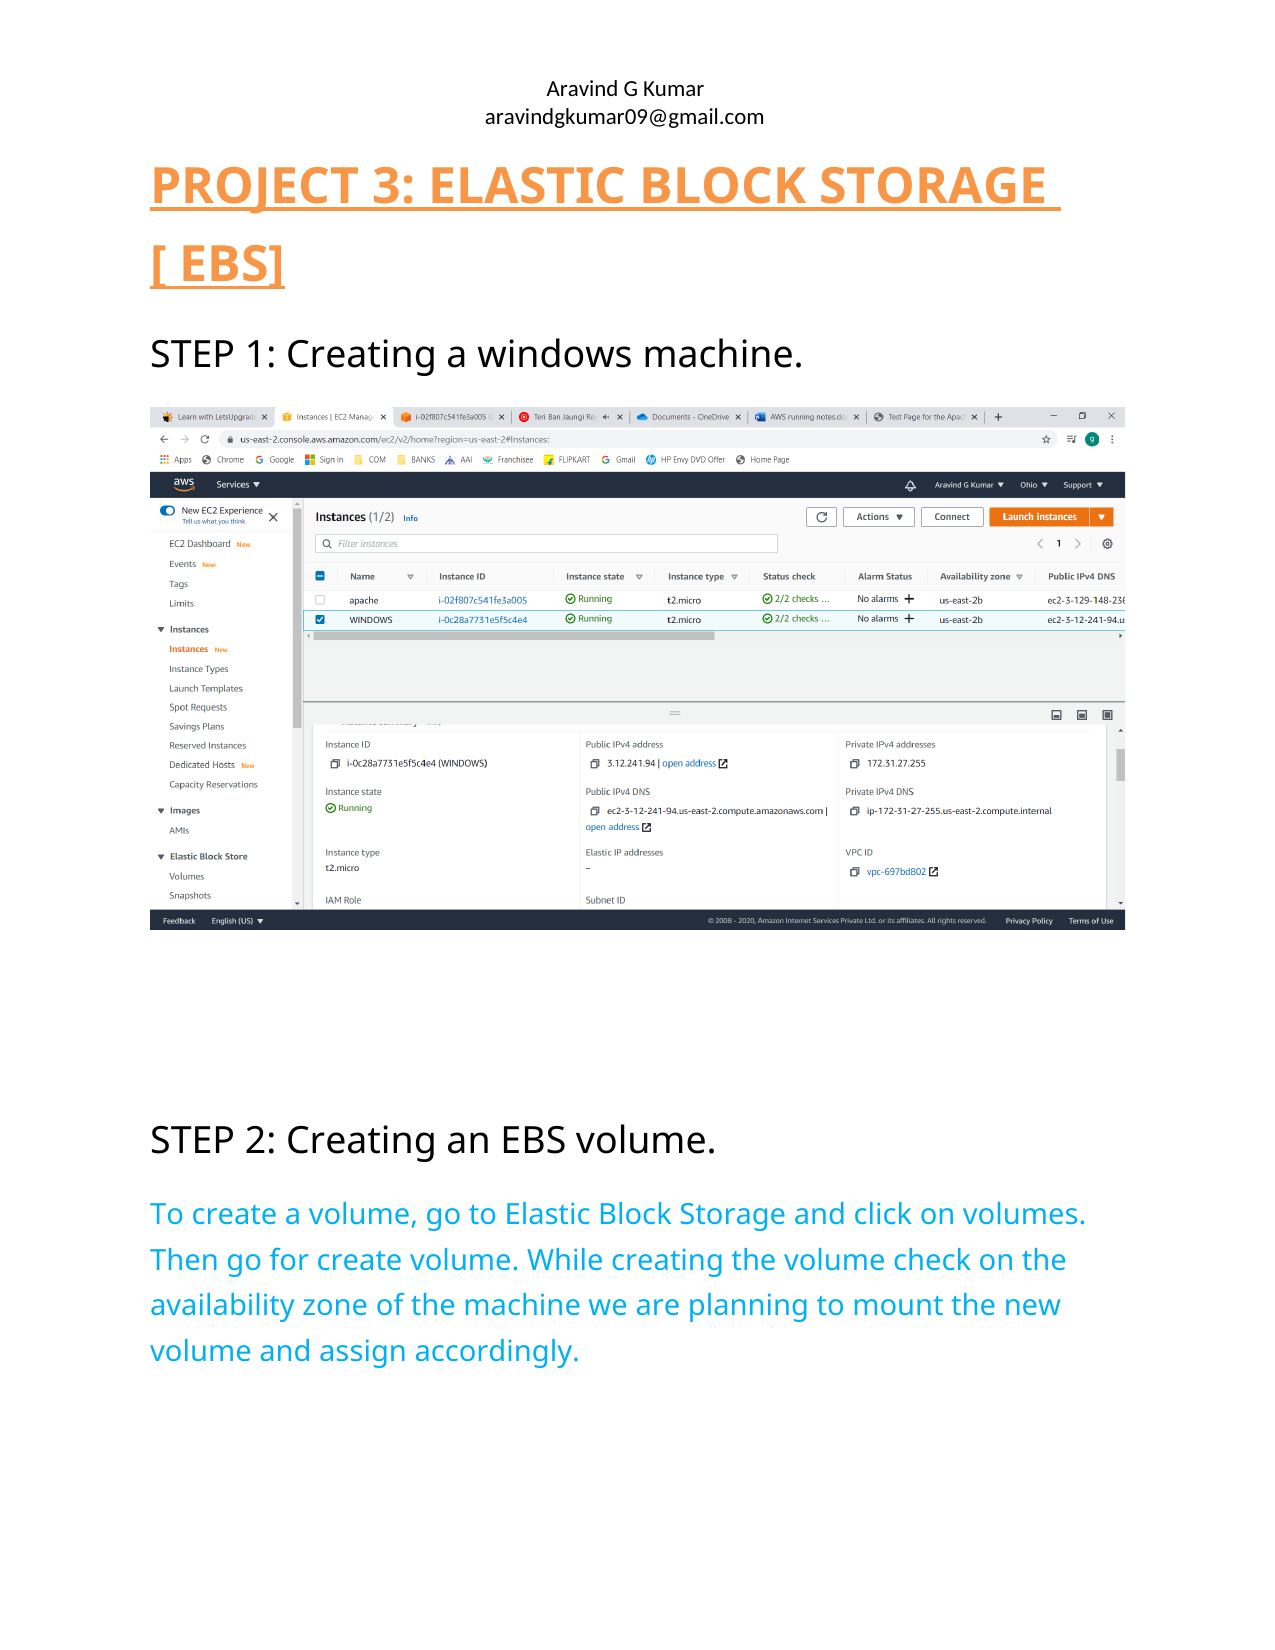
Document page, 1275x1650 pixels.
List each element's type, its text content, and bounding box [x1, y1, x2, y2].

text STEP 1: Creating a windows machine. [150, 327, 1125, 378]
text To create a volume, go to Elastic Block Storage and click on volumes. Then go for create volume. While creating the volume check on the availability zone of the machine we are planning to mount the new volume and assign accordingly. [150, 1193, 1125, 1370]
picture [150, 407, 1125, 930]
text PROJECT 3: ELASTIC BLOCK STORAGE [ EBS] [150, 150, 1125, 296]
text STEP 2: Creating an EBS volume. [150, 1114, 1125, 1165]
